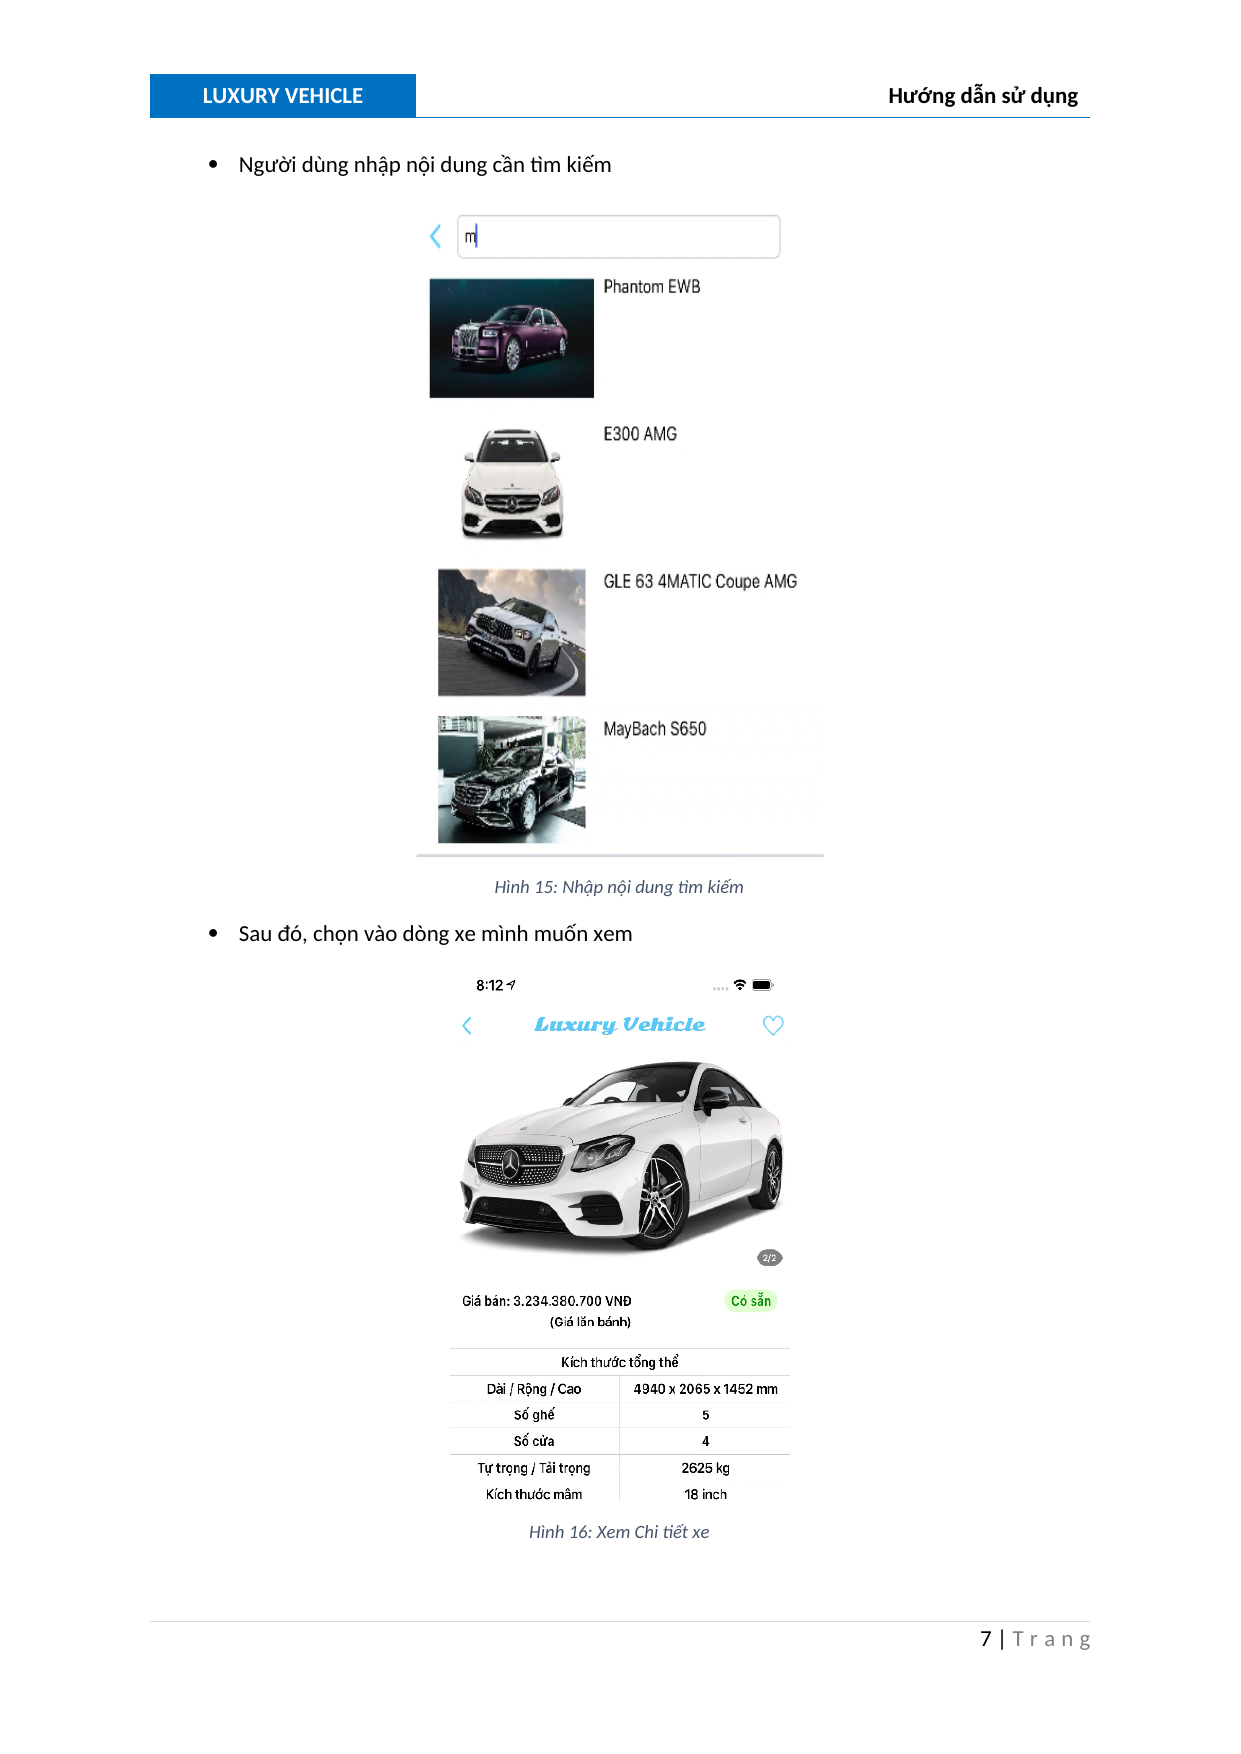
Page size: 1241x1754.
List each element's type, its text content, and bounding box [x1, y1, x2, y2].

picture [416, 196, 824, 857]
list Sau đó, chọn vào dòng xe mình muốn xem [209, 919, 1090, 947]
text Hình 15: Nhập nội dung tìm kiếm [150, 876, 1090, 898]
picture [450, 966, 791, 1501]
list Người dùng nhập nội dung cần tìm kiếm [209, 150, 1090, 178]
text Hình 16: Xem Chi tiết xe [150, 1520, 1090, 1543]
